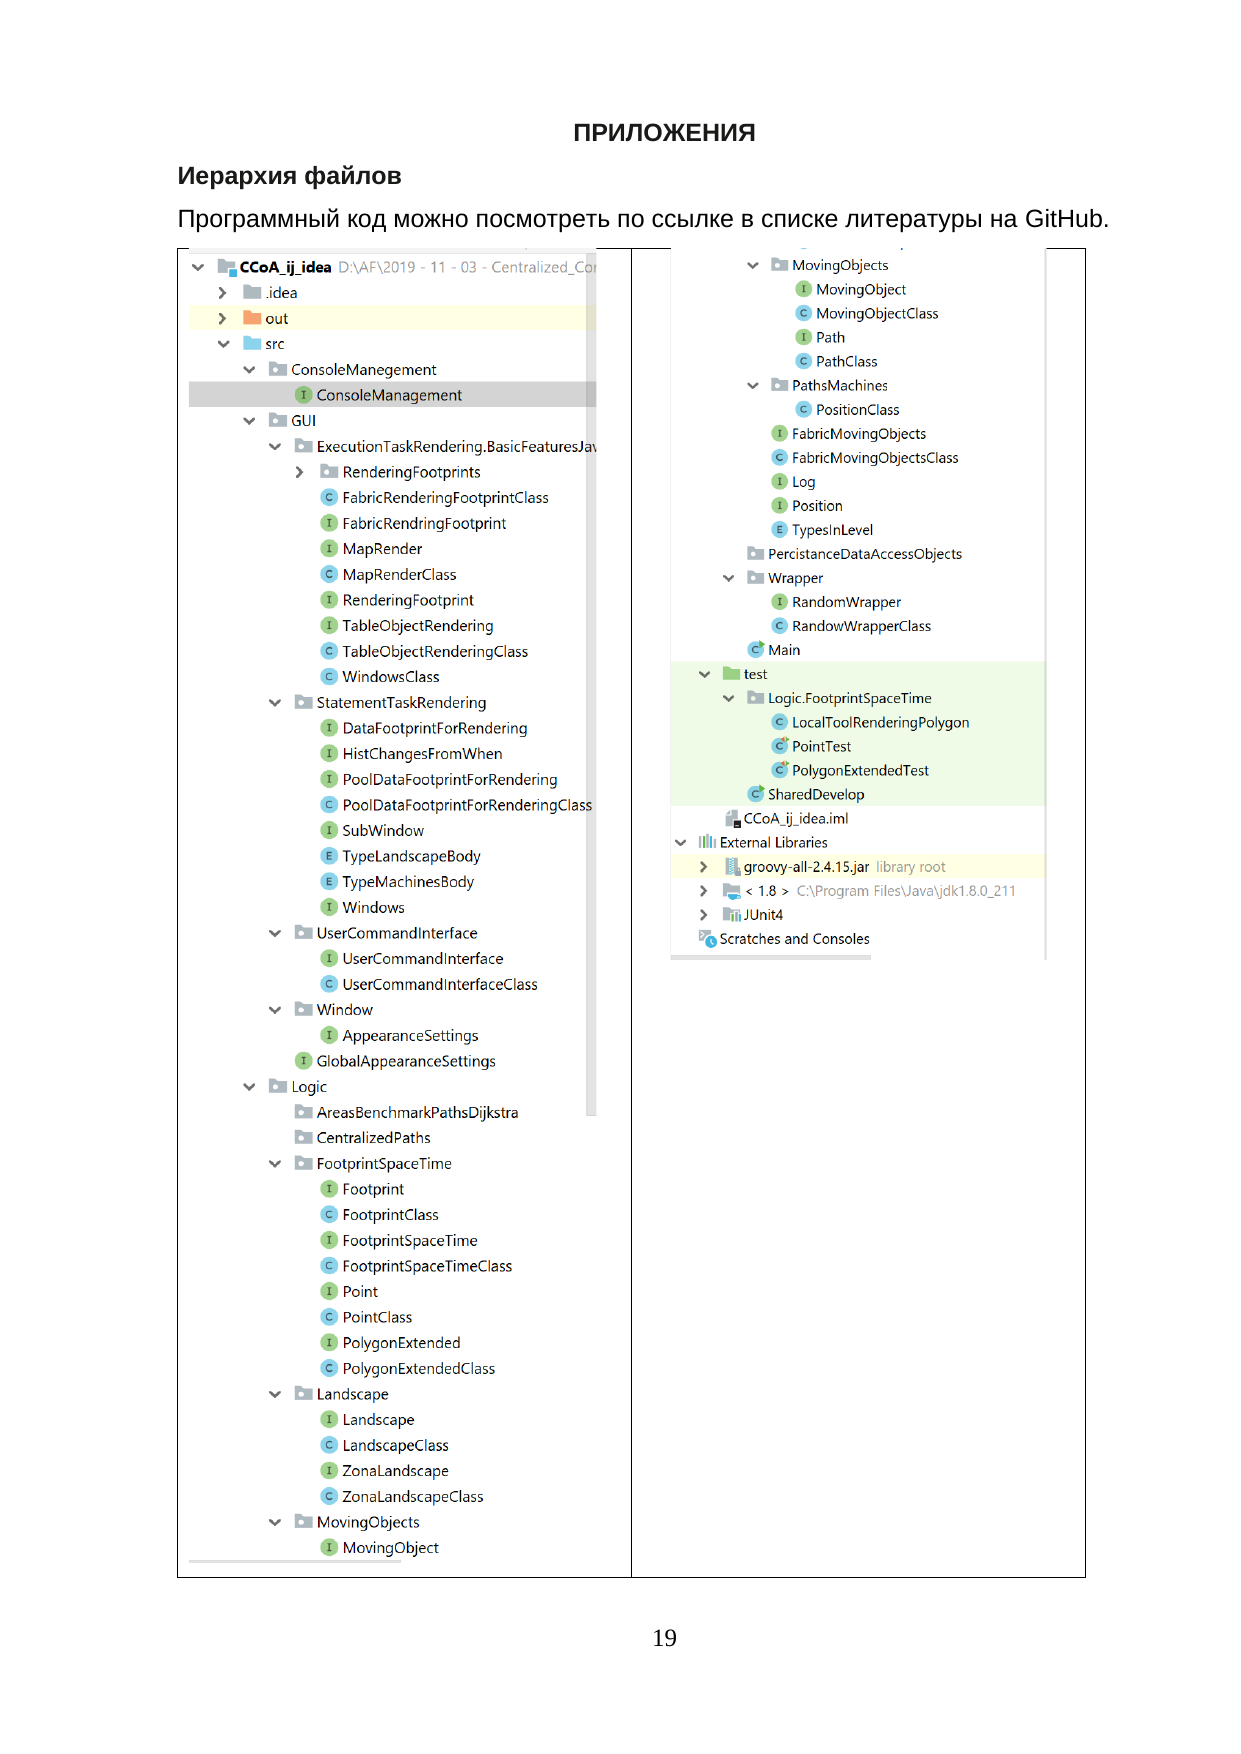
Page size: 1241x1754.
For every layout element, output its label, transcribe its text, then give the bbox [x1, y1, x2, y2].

text Программный код можно посмотреть по ссылке в списке литературы на GitHub. [177, 204, 1152, 233]
text Иерархия файлов [177, 161, 1152, 190]
picture [670, 248, 1047, 960]
table_header [178, 249, 631, 1577]
table_header [632, 249, 1085, 1577]
text ПРИЛОЖЕНИЯ [177, 118, 1152, 147]
picture [188, 248, 597, 1563]
